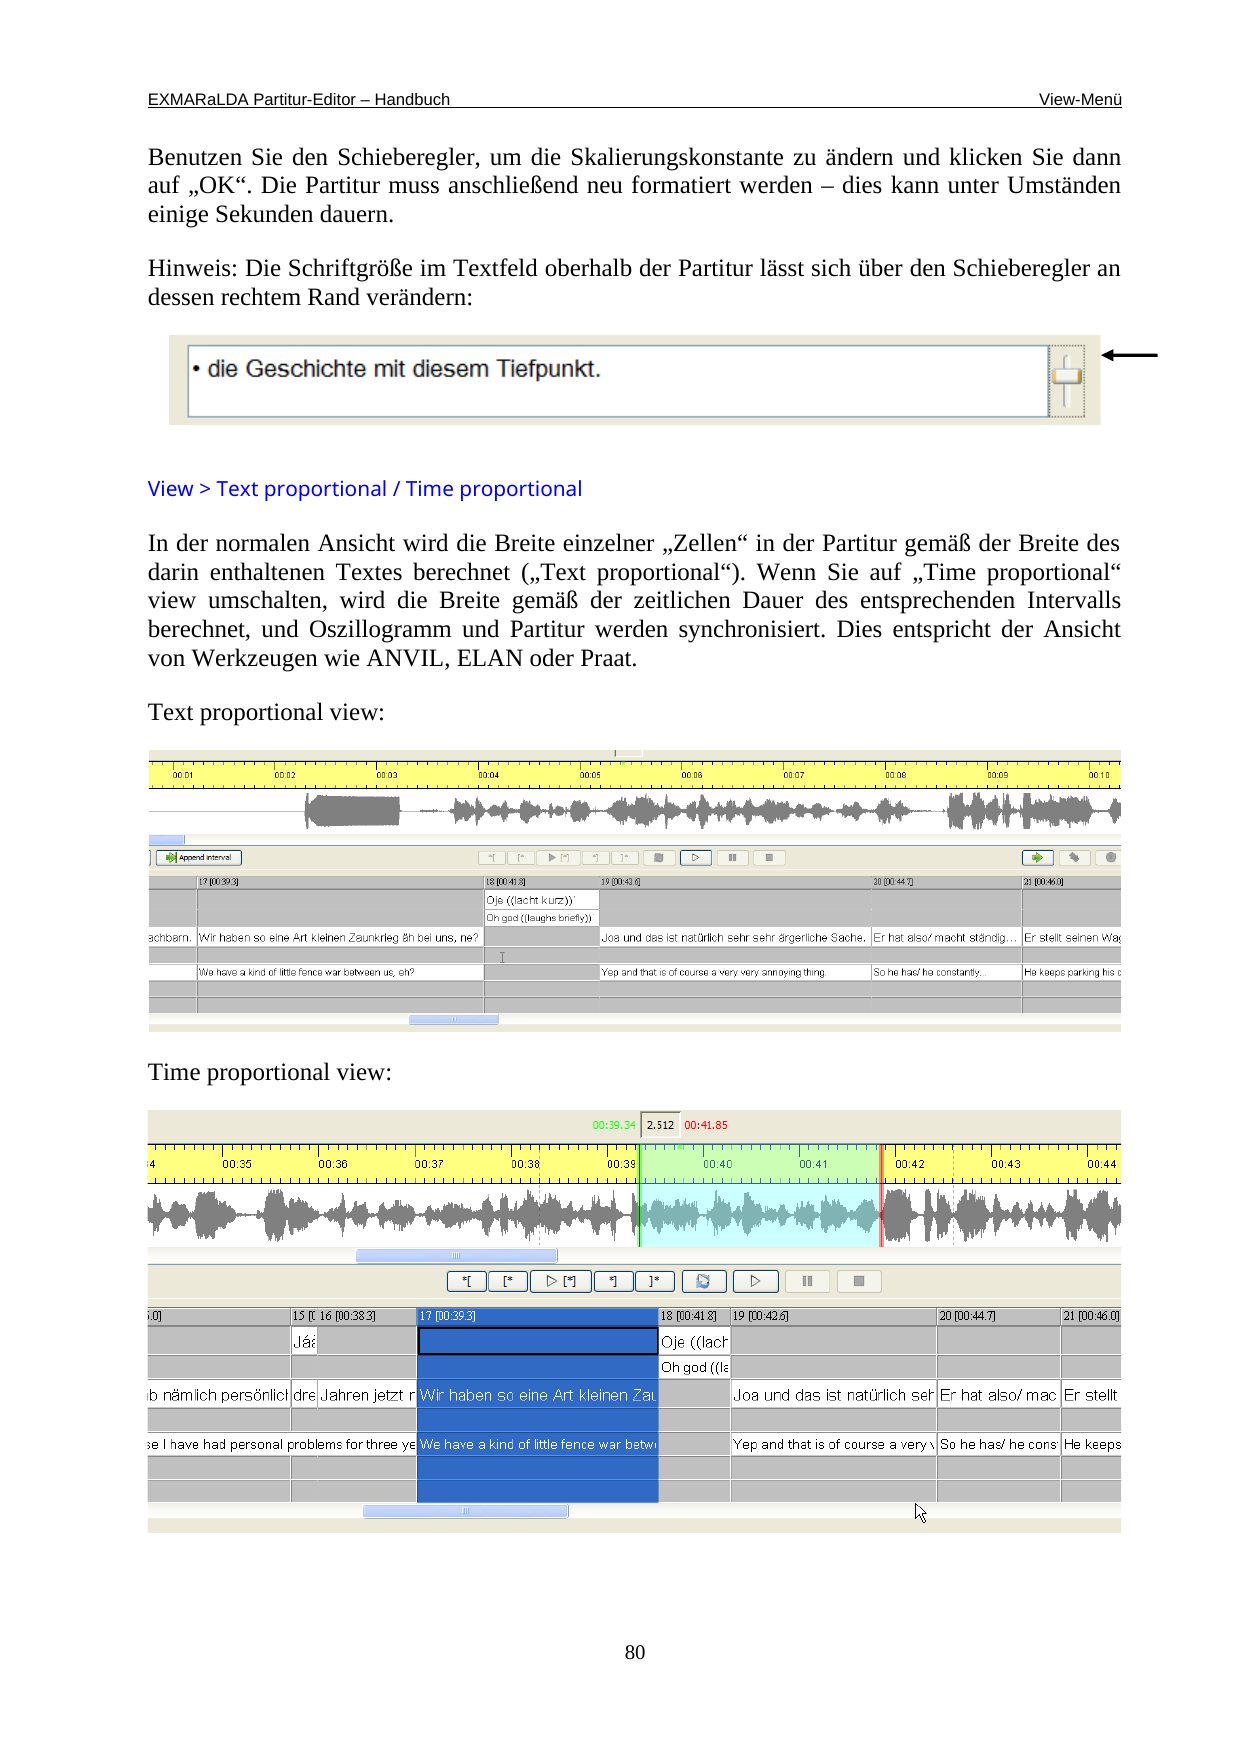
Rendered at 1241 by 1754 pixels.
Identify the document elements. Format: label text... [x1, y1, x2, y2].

picture [148, 750, 1121, 1032]
picture [169, 335, 1101, 425]
picture [147, 1110, 1122, 1533]
text Time proportional view: [148, 1057, 1122, 1085]
text Text proportional view: [148, 697, 1122, 725]
text Hinweis: Die Schriftgröße im Textfeld oberhalb der Partitur lässt sich über den Schieberegler an dessen rechtem Rand verändern: [148, 253, 1122, 311]
subtitle View > Text proportional / Time proportional [148, 474, 1122, 503]
text In der normalen Ansicht wird die Breite einzelner „Zellen“ in der Partitur gemäß der Breite des darin enthaltenen Textes berechnet („Text proportional“). Wenn Sie auf „Time proportional“ view umschalten, wird die Breite gemäß der zeitlichen Dauer des entsprechenden Intervalls berechnet, und Oszillogramm und Partitur werden synchronisiert. Dies entspricht der Ansicht von Werkzeugen wie ANVIL, ELAN oder Praat. [148, 528, 1122, 672]
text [148, 142, 1122, 228]
